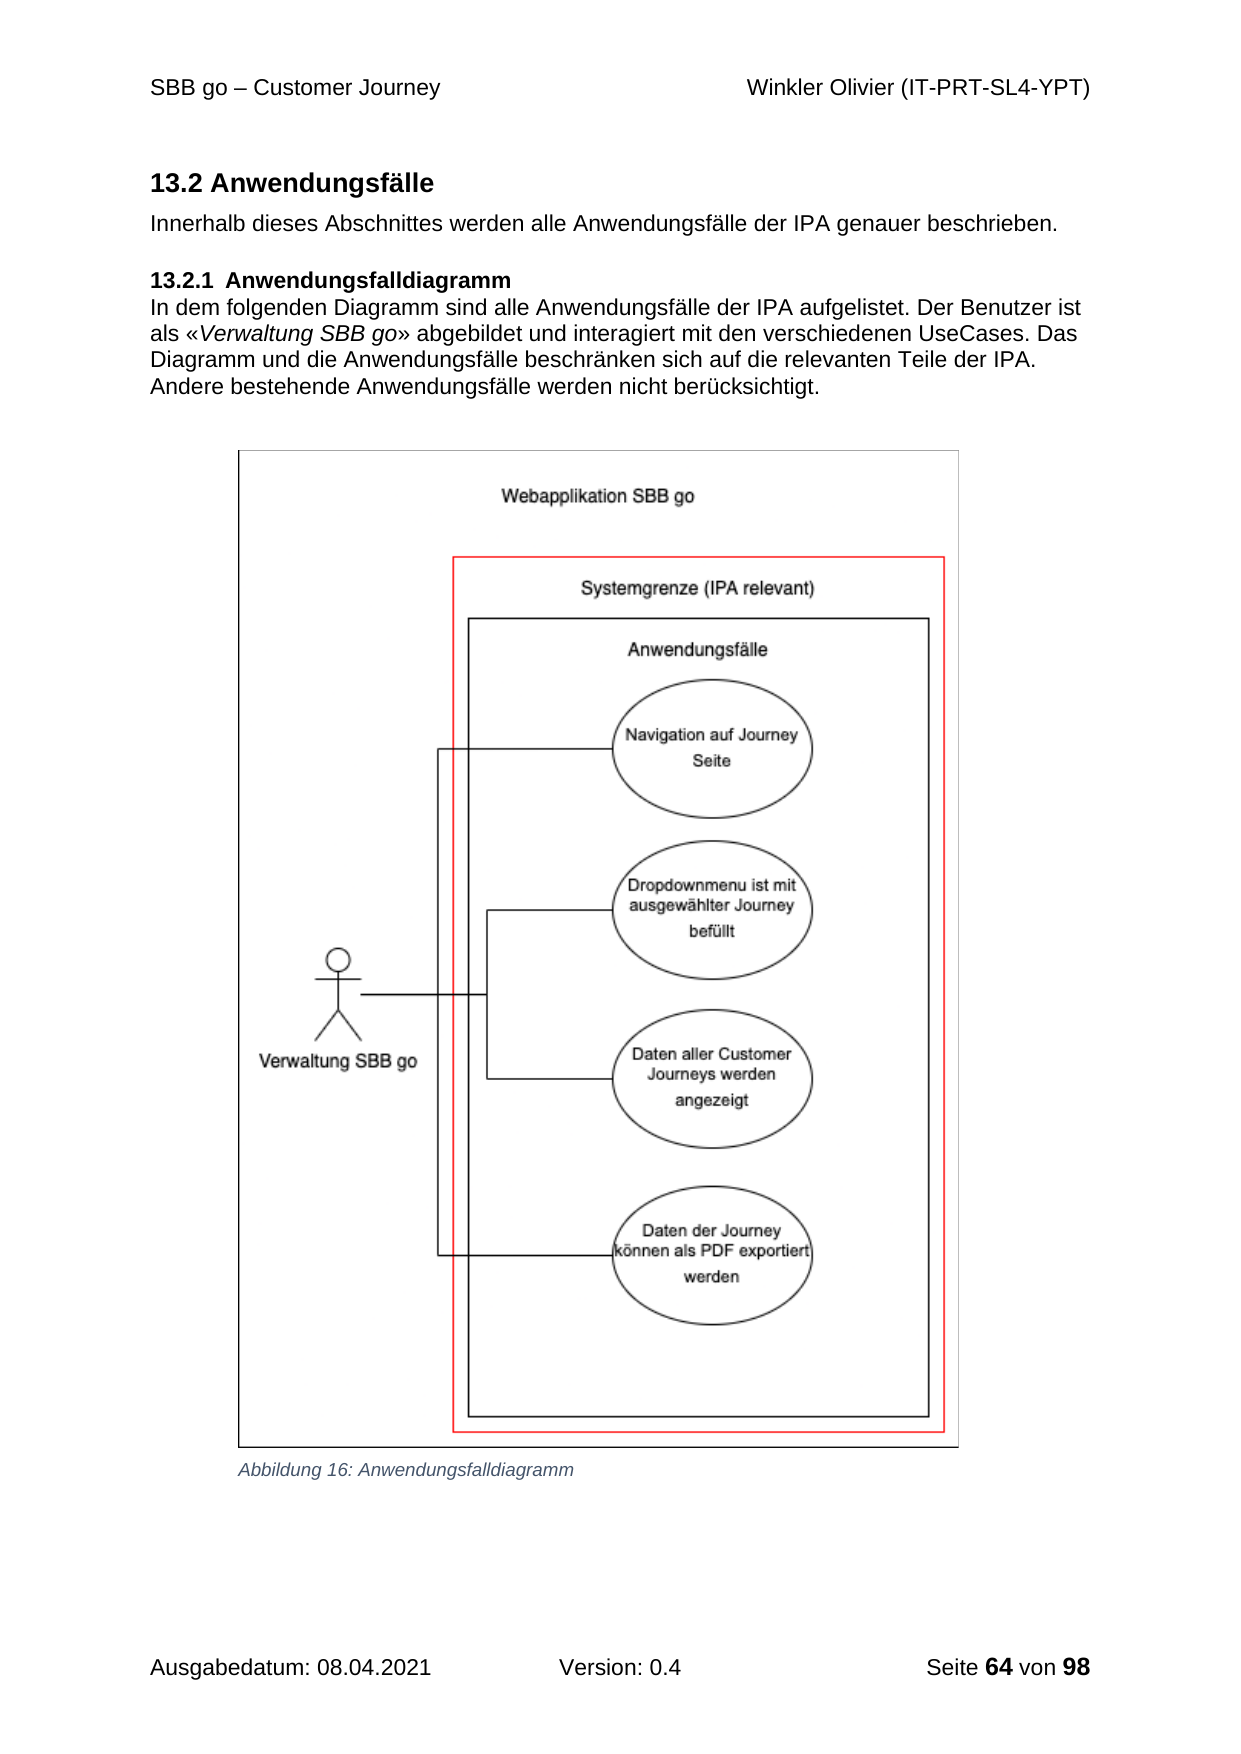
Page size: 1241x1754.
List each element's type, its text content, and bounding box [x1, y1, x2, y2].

picture [238, 450, 959, 1448]
subtitle Anwendungsfalldiagramm [150, 267, 1090, 294]
subtitle Anwendungsfälle [150, 167, 1090, 198]
text Innerhalb dieses Abschnittes werden alle Anwendungsfälle der IPA genauer beschrieben. [150, 210, 1090, 237]
text In dem folgenden Diagramm sind alle Anwendungsfälle der IPA aufgelistet. Der Benutzer ist als «Verwaltung SBB go» abgebildet und interagiert mit den verschiedenen UseCases. Das Diagramm und die Anwendungsfälle beschränken sich auf die relevanten Teile der IPA. Andere bestehende Anwendungsfälle werden nicht berücksichtigt. [150, 294, 1090, 399]
